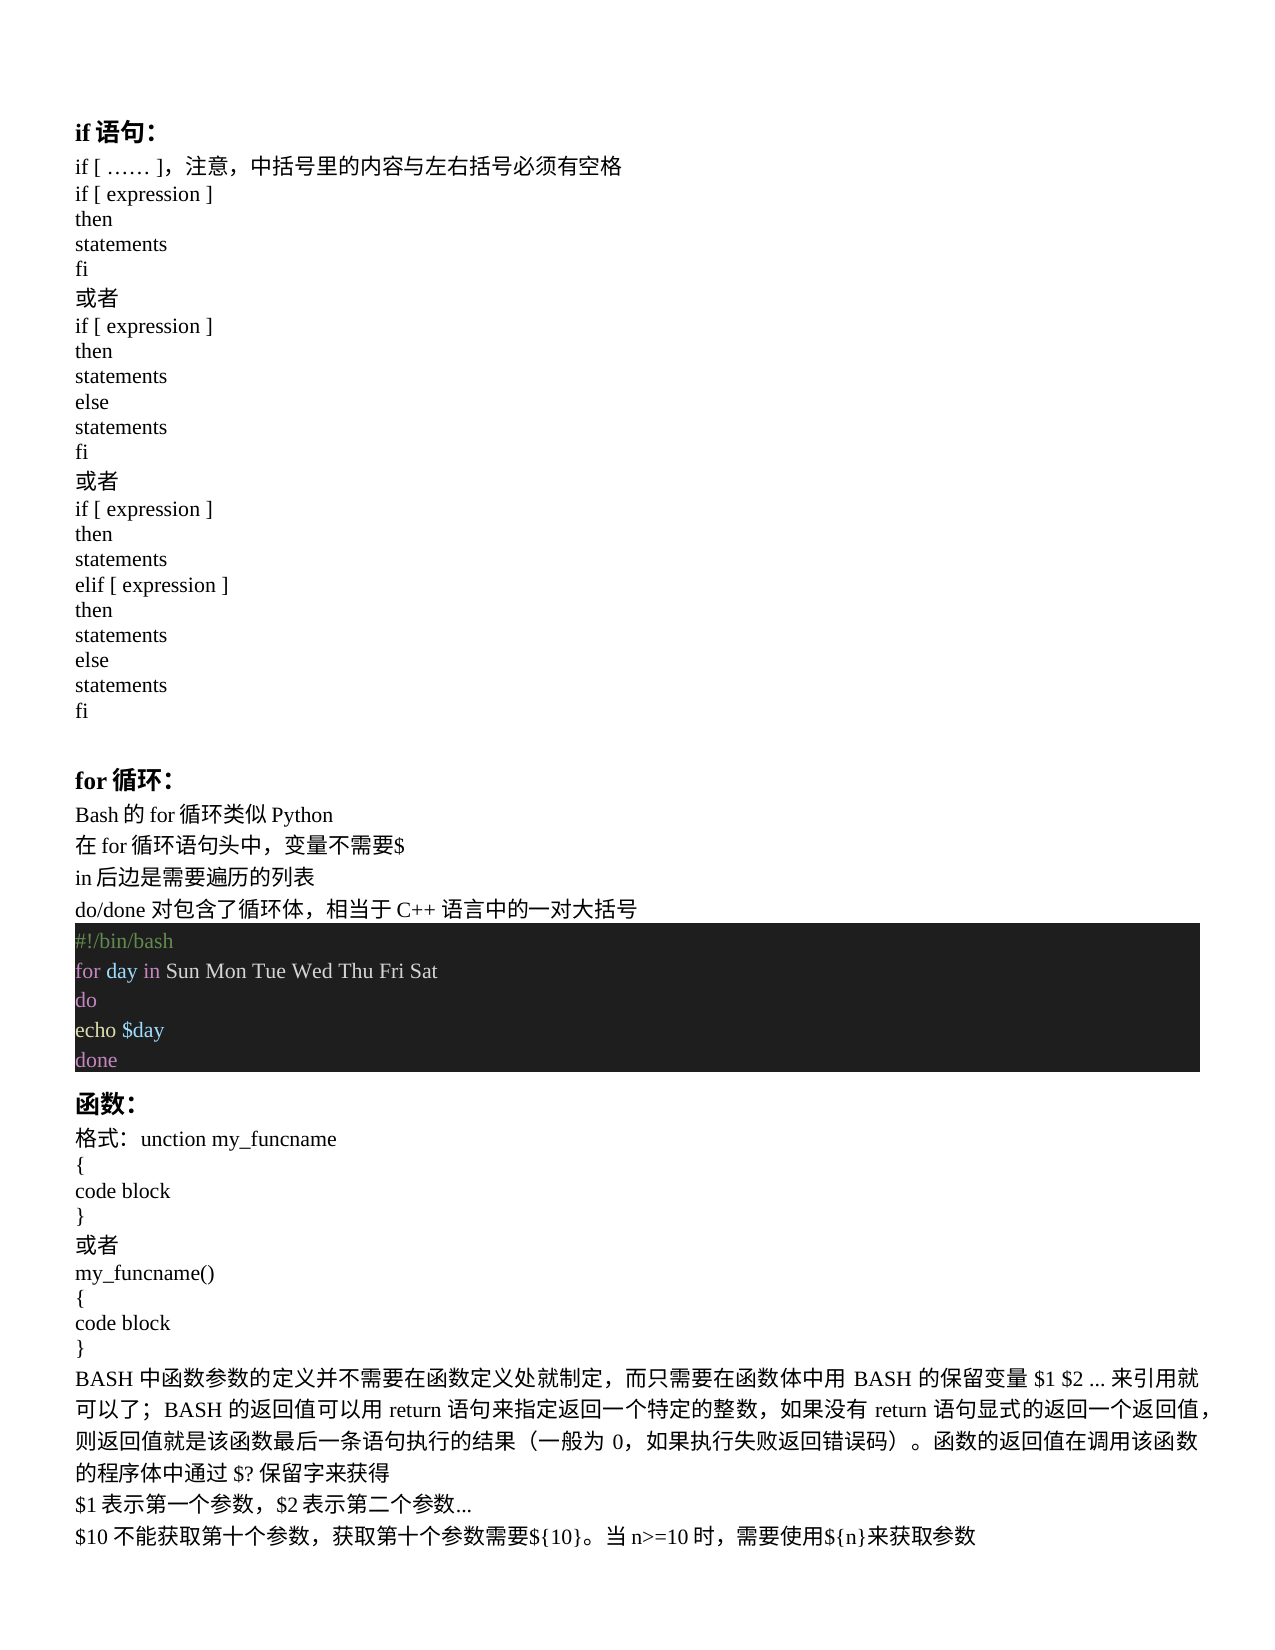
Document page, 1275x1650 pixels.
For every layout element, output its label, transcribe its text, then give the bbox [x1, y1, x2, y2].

text if [ expression ] then statements elif [ expression ] then statements else statements fi [75, 496, 1200, 723]
text code block [75, 1310, 1200, 1335]
text } [75, 1335, 1200, 1361]
text $10 不能获取第十个参数，获取第十个参数需要${10}。当n>=10时，需要使用${n}来获取参数 [75, 1519, 1200, 1551]
text Bash的for循环类似Python [75, 797, 1200, 828]
text if [ …… ]，注意，中括号里的内容与左右括号必须有空格 [75, 149, 1200, 181]
text code block [75, 1178, 1200, 1203]
text for day in Sun Mon Tue Wed Thu Fri Sat [75, 953, 1200, 983]
text my_funcname() [75, 1260, 1200, 1285]
text do/done 对包含了循环体，相当于 C++ 语言中的一对大括号 [75, 892, 1200, 923]
text { [75, 1152, 1200, 1178]
text if语句： [75, 113, 1200, 149]
text done [75, 1042, 1200, 1072]
text if [ expression ] then statements fi [75, 181, 1200, 281]
text { [75, 1285, 1200, 1310]
text if [ expression ] then statements else statements fi [75, 313, 1200, 464]
text 或者 [75, 464, 1200, 496]
text BASH 中函数参数的定义并不需要在函数定义处就制定，而只需要在函数体中用 BASH 的保留变量 $1 $2 ... 来引用就可以了；BASH 的返回值可以用 return 语句来指定返回一个特定的整数，如果没有 return 语句显式的返回一个返回值，则返回值就是该函数最后一条语句执行的结果（一般为 0，如果执行失败返回错误码）。函数的返回值在调用该函数的程序体中通过 $? 保留字来获得 [75, 1361, 1200, 1487]
text in后边是需要遍历的列表 [75, 860, 1200, 892]
text } [75, 1203, 1200, 1228]
text echo $day [75, 1013, 1200, 1042]
text for循环： [75, 761, 1200, 797]
text #!/bin/bash [75, 923, 1200, 953]
text 函数： [75, 1084, 1200, 1121]
text do [75, 983, 1200, 1013]
text 或者 [75, 1228, 1200, 1260]
text 格式：unction my_funcname [75, 1121, 1200, 1152]
text 在for循环语句头中，变量不需要$ [75, 828, 1200, 860]
text $1表示第一个参数，$2表示第二个参数... [75, 1487, 1200, 1519]
text 或者 [75, 281, 1200, 313]
